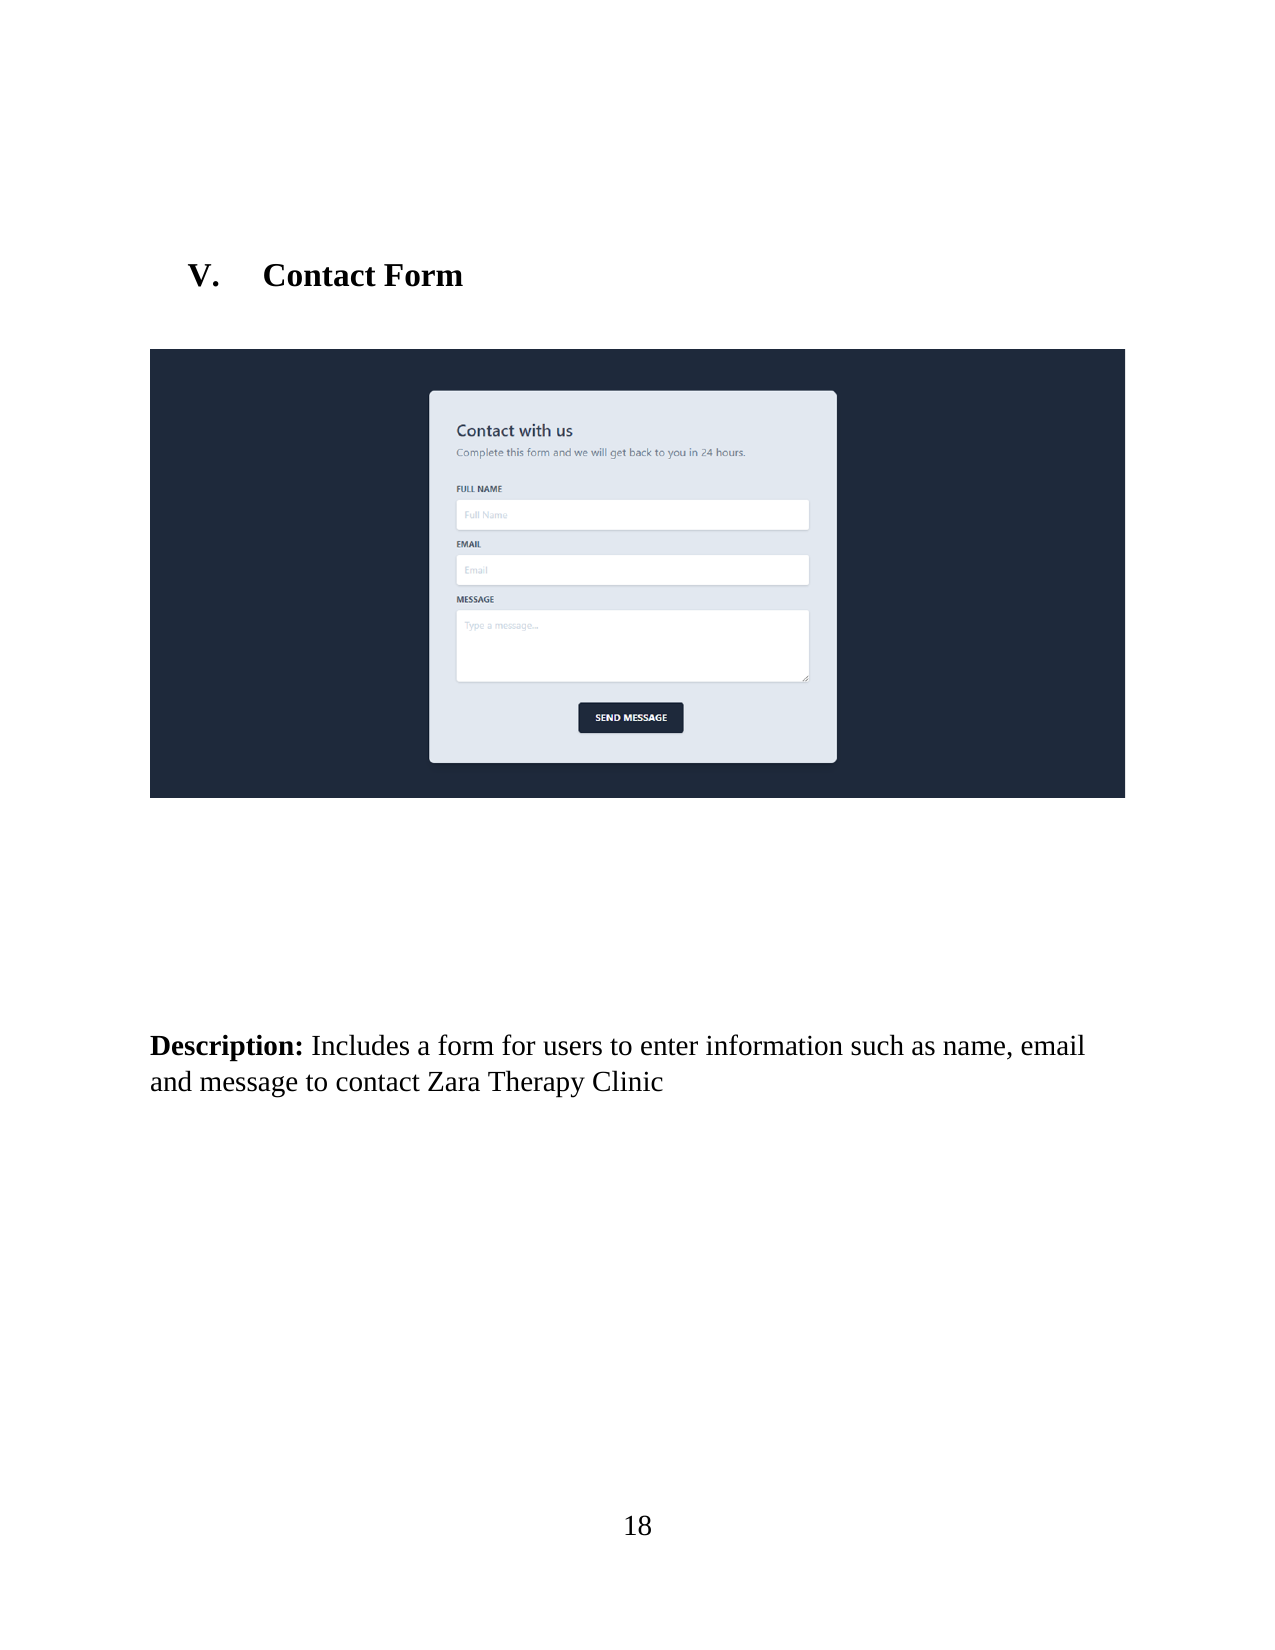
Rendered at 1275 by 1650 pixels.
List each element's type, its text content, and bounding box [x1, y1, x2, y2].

subtitle Contact Form [187, 256, 1125, 294]
picture [150, 349, 1125, 798]
text Description: Includes a form for users to enter information such as name, email and message to contact Zara Therapy Clinic [150, 1028, 1125, 1098]
